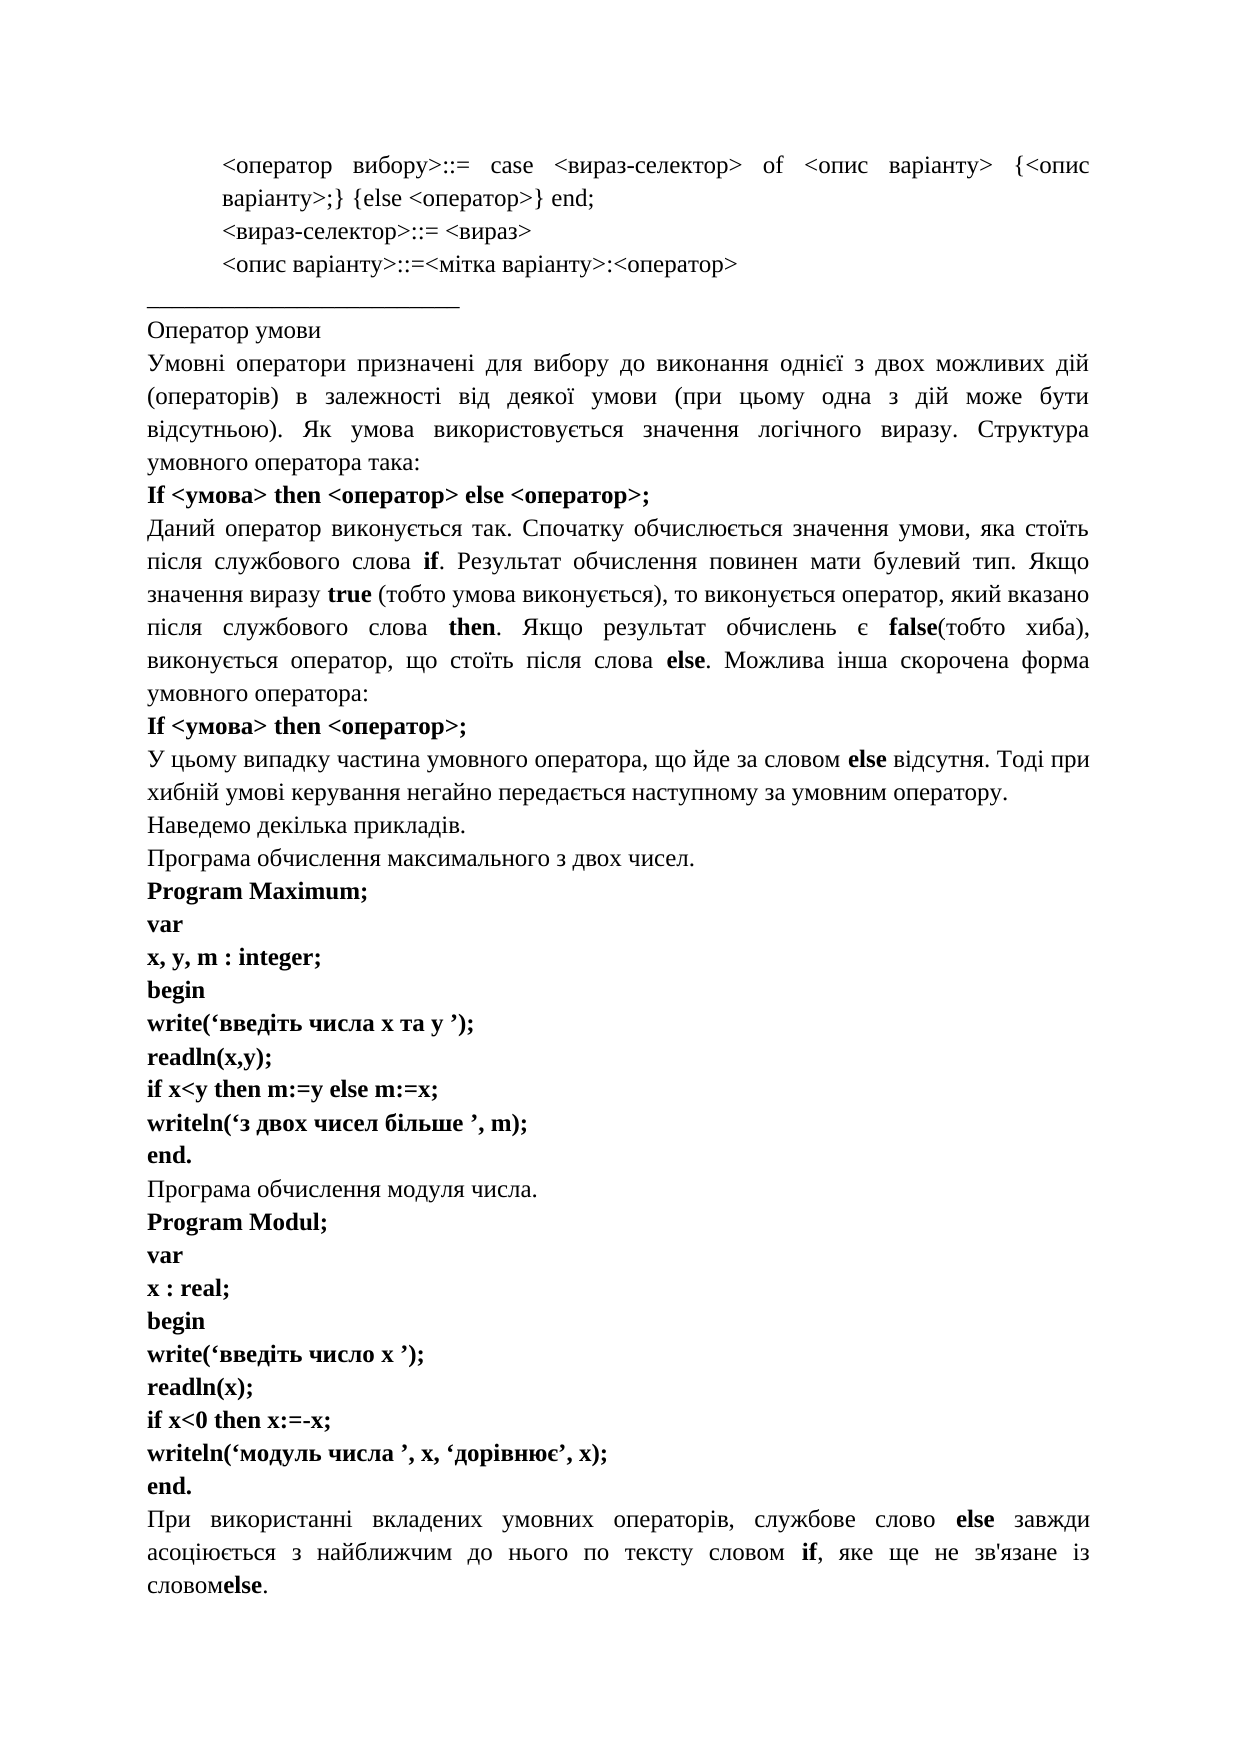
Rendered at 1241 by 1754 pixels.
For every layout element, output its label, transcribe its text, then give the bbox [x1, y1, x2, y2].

text var [147, 909, 1090, 938]
text writeln(‘модуль числа ’, x, ‘дорівнює’, x); [147, 1438, 1090, 1467]
text x, y, m : integer; [147, 942, 1090, 971]
text begin [147, 976, 1090, 1004]
text <вираз-селектор>::= <вираз> [222, 216, 1090, 245]
text var [147, 1240, 1090, 1268]
text _________________________ [147, 282, 1090, 311]
text begin [147, 1306, 1090, 1334]
text Program Modul; [147, 1207, 1090, 1235]
text if x<y then m:=y else m:=x; [147, 1074, 1090, 1103]
text end. [147, 1141, 1090, 1169]
text if x<0 then x:=-x; [147, 1405, 1090, 1433]
text write(‘введіть число x ’); [147, 1339, 1090, 1367]
text If <умова> then <оператор>; [147, 711, 1090, 740]
text Оператор умови [147, 315, 1090, 344]
text end. [147, 1471, 1090, 1499]
text x : real; [147, 1273, 1090, 1301]
text Програма обчислення модуля числа. [147, 1174, 1090, 1202]
text If <умова> then <оператор> else <оператор>; [147, 480, 1090, 509]
text <оператор вибору>::= case <вираз-селектор> of <опис варіанту> {<опис варіанту>;} {else <оператор>} end; [222, 150, 1090, 212]
text readln(x,y); [147, 1042, 1090, 1070]
text При використанні вкладених умовних операторів, службове слово else завжди асоціюється з найближчим до нього по тексту словом if, яке ще не зв'язане із словомelse. [147, 1504, 1090, 1599]
text write(‘введіть числа x та y ’); [147, 1008, 1090, 1037]
text Даний оператор виконується так. Спочатку обчислюється значення умови, яка стоїть після службового слова if. Результат обчислення повинен мати булевий тип. Якщо значення виразу true (тобто умова виконується), то виконується оператор, який вказано після службового слова then. Якщо результат обчислень є false(тобто хиба), виконується оператор, що стоїть після слова else. Можлива інша скорочена форма умовного оператора: [147, 513, 1090, 707]
text Наведемо декілька прикладів. [147, 810, 1090, 839]
text readln(x); [147, 1372, 1090, 1401]
text Program Maximum; [147, 876, 1090, 905]
text Умовні оператори призначені для вибору до виконання однієї з двох можливих дій (операторів) в залежності від деякої умови (при цьому одна з дій може бути відсутньою). Як умова використовується значення логічного виразу. Структура умовного оператора така: [147, 348, 1090, 476]
text У цьому випадку частина умовного оператора, що йде за словом else відсутня. Тоді при хибній умові керування негайно передається наступному за умовним оператору. [147, 744, 1090, 806]
text Програма обчислення максимального з двох чисел. [147, 843, 1090, 872]
text <опис варіанту>::=<мітка варіанту>:<оператор> [222, 249, 1090, 278]
text writeln(‘з двох чисел більше ’, m); [147, 1108, 1090, 1136]
